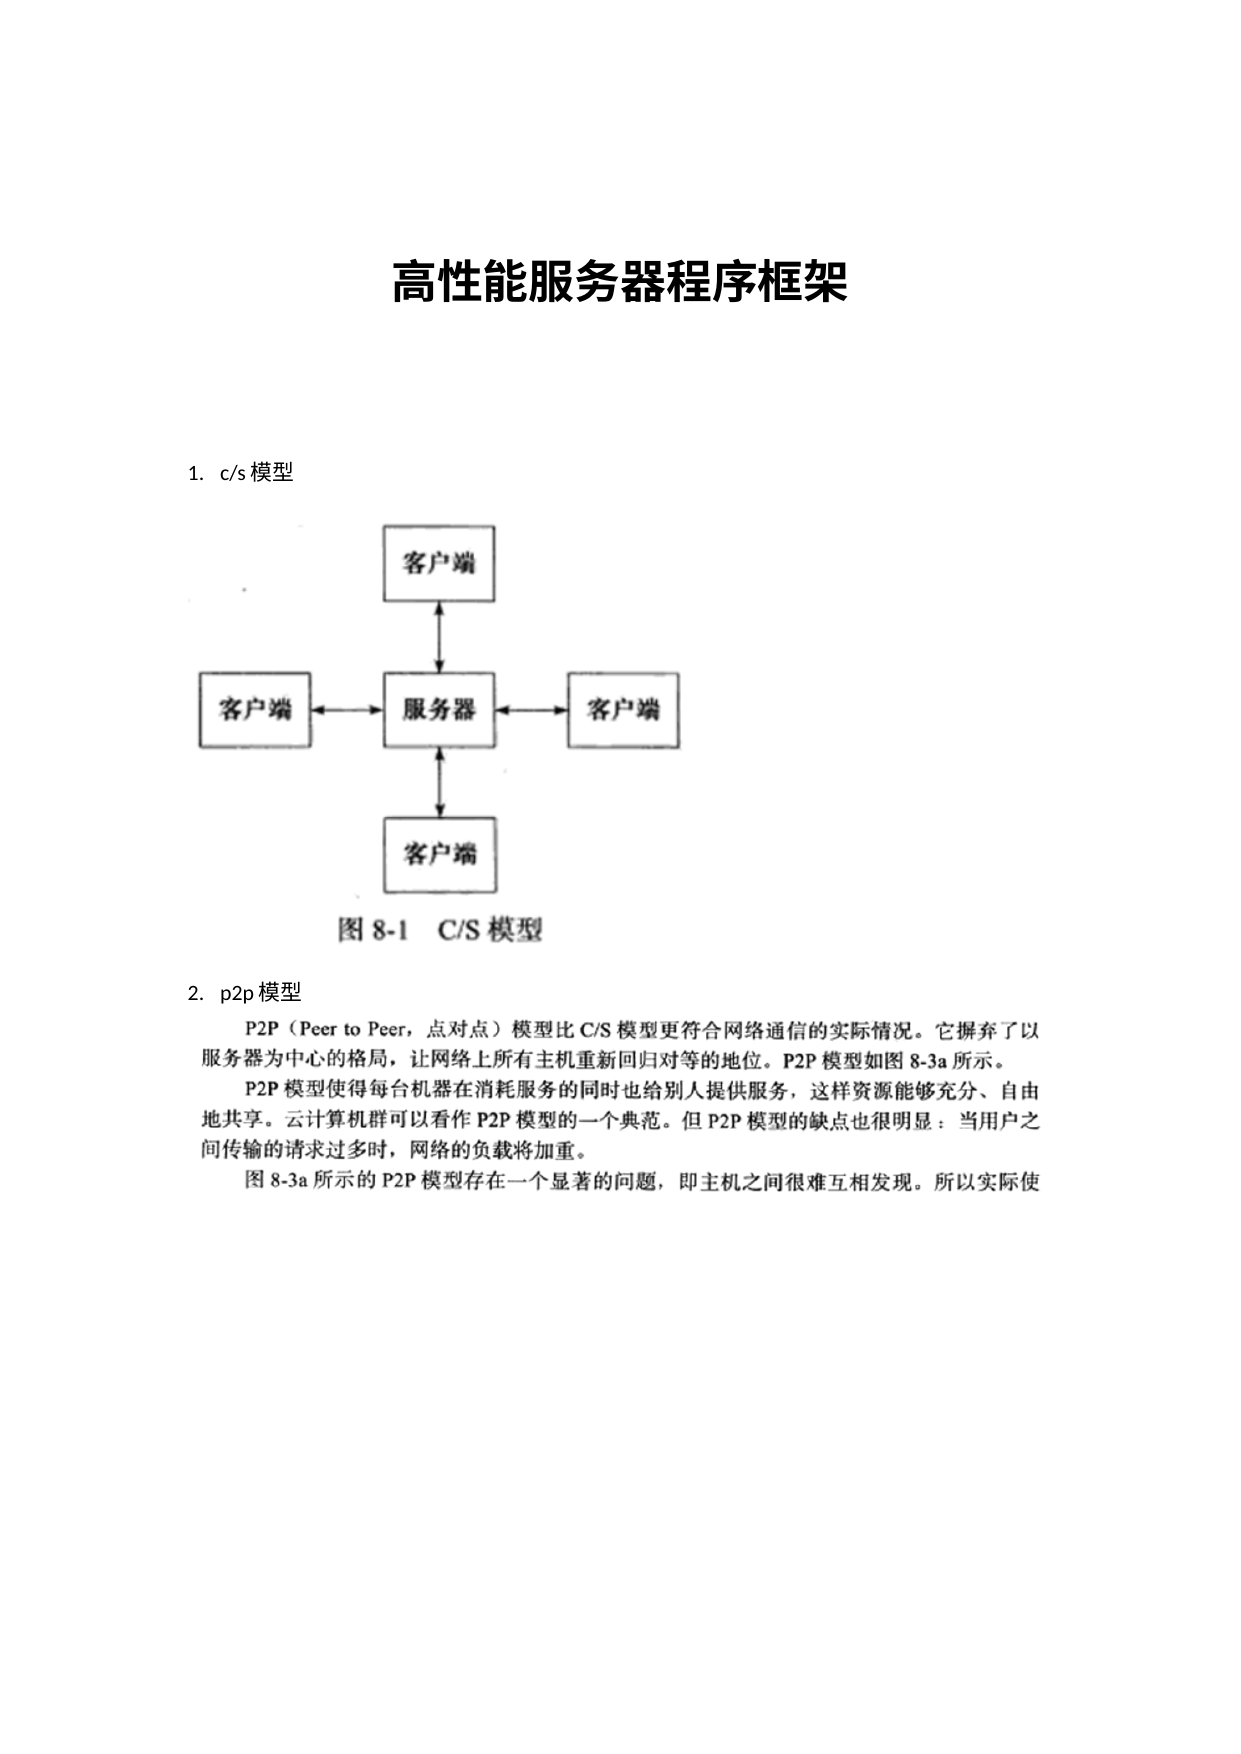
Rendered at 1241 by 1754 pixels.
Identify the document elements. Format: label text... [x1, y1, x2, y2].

picture [187, 1007, 1053, 1207]
subtitle 高性能服务器程序框架 [187, 230, 1053, 327]
list p2p模型 [187, 974, 1053, 1007]
list c/s模型 [187, 454, 1053, 487]
picture [187, 487, 711, 955]
